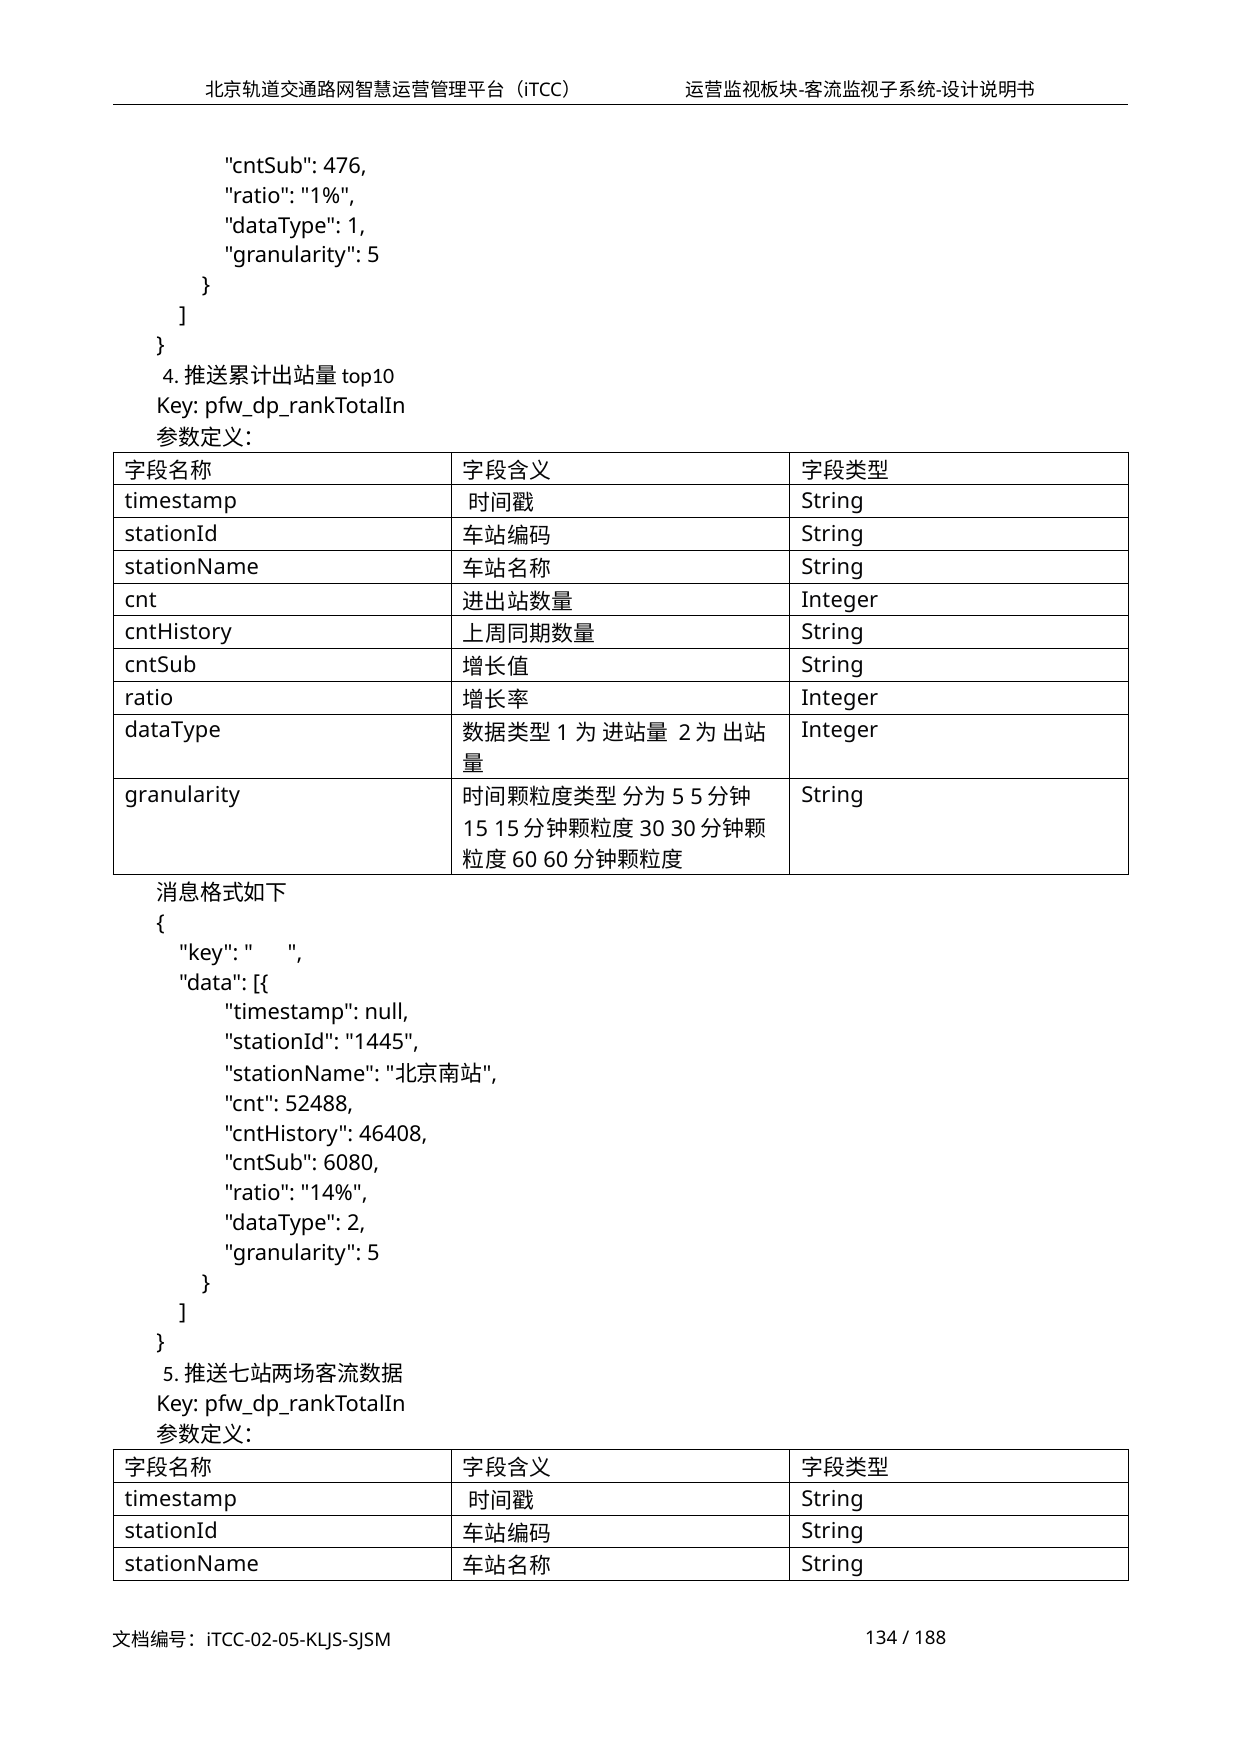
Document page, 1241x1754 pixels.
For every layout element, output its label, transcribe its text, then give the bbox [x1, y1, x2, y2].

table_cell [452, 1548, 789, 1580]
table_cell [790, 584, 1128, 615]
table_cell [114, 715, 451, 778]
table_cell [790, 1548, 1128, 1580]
text "cntHistory": 46408, [112, 1117, 1128, 1147]
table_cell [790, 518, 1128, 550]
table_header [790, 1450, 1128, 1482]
text ] [112, 1296, 1128, 1326]
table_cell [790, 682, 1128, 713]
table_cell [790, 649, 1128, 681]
text 消息格式如下 [112, 875, 1128, 907]
text "granularity": 5 [112, 239, 1128, 269]
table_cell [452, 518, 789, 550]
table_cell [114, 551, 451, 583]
text ] [112, 299, 1128, 329]
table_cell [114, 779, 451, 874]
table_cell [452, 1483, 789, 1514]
text "ratio": "14%", [112, 1177, 1128, 1207]
text } [112, 1326, 1128, 1356]
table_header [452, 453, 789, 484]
text "cntSub": 476, [112, 150, 1128, 180]
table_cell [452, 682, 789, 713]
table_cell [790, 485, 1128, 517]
text { [112, 907, 1128, 937]
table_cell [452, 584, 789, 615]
text "stationName": "北京南站", [112, 1056, 1128, 1088]
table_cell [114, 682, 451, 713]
text "timestamp": null, [112, 996, 1128, 1026]
text Key: pfw_dp_rankTotalIn [112, 390, 1128, 420]
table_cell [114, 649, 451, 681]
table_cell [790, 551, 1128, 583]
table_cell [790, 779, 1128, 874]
list 推送累计出站量top10 [112, 358, 1128, 390]
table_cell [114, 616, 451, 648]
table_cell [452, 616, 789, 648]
text "cntSub": 6080, [112, 1147, 1128, 1177]
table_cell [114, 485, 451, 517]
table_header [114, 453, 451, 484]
text } [112, 329, 1128, 358]
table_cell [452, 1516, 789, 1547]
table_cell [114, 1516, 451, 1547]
text } [112, 269, 1128, 299]
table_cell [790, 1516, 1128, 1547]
text "ratio": "1%", [112, 180, 1128, 209]
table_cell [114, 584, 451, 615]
text "granularity": 5 [112, 1237, 1128, 1266]
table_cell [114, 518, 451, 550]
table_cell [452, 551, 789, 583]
text "dataType": 2, [112, 1207, 1128, 1237]
list 推送七站两场客流数据 [112, 1356, 1128, 1387]
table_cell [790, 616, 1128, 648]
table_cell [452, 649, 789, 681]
text "cnt": 52488, [112, 1088, 1128, 1117]
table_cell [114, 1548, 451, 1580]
text "data": [{ [112, 967, 1128, 996]
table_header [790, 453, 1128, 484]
text "dataType": 1, [112, 209, 1128, 239]
text "key": " ", [112, 937, 1128, 967]
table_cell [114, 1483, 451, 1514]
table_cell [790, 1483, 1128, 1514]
text 参数定义： [112, 1417, 1128, 1449]
text 参数定义： [112, 420, 1128, 452]
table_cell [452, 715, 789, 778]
text Key: pfw_dp_rankTotalIn [112, 1387, 1128, 1417]
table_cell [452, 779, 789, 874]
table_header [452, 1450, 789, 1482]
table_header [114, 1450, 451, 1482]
text "stationId": "1445", [112, 1026, 1128, 1056]
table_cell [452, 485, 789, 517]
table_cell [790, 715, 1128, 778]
text } [112, 1266, 1128, 1296]
